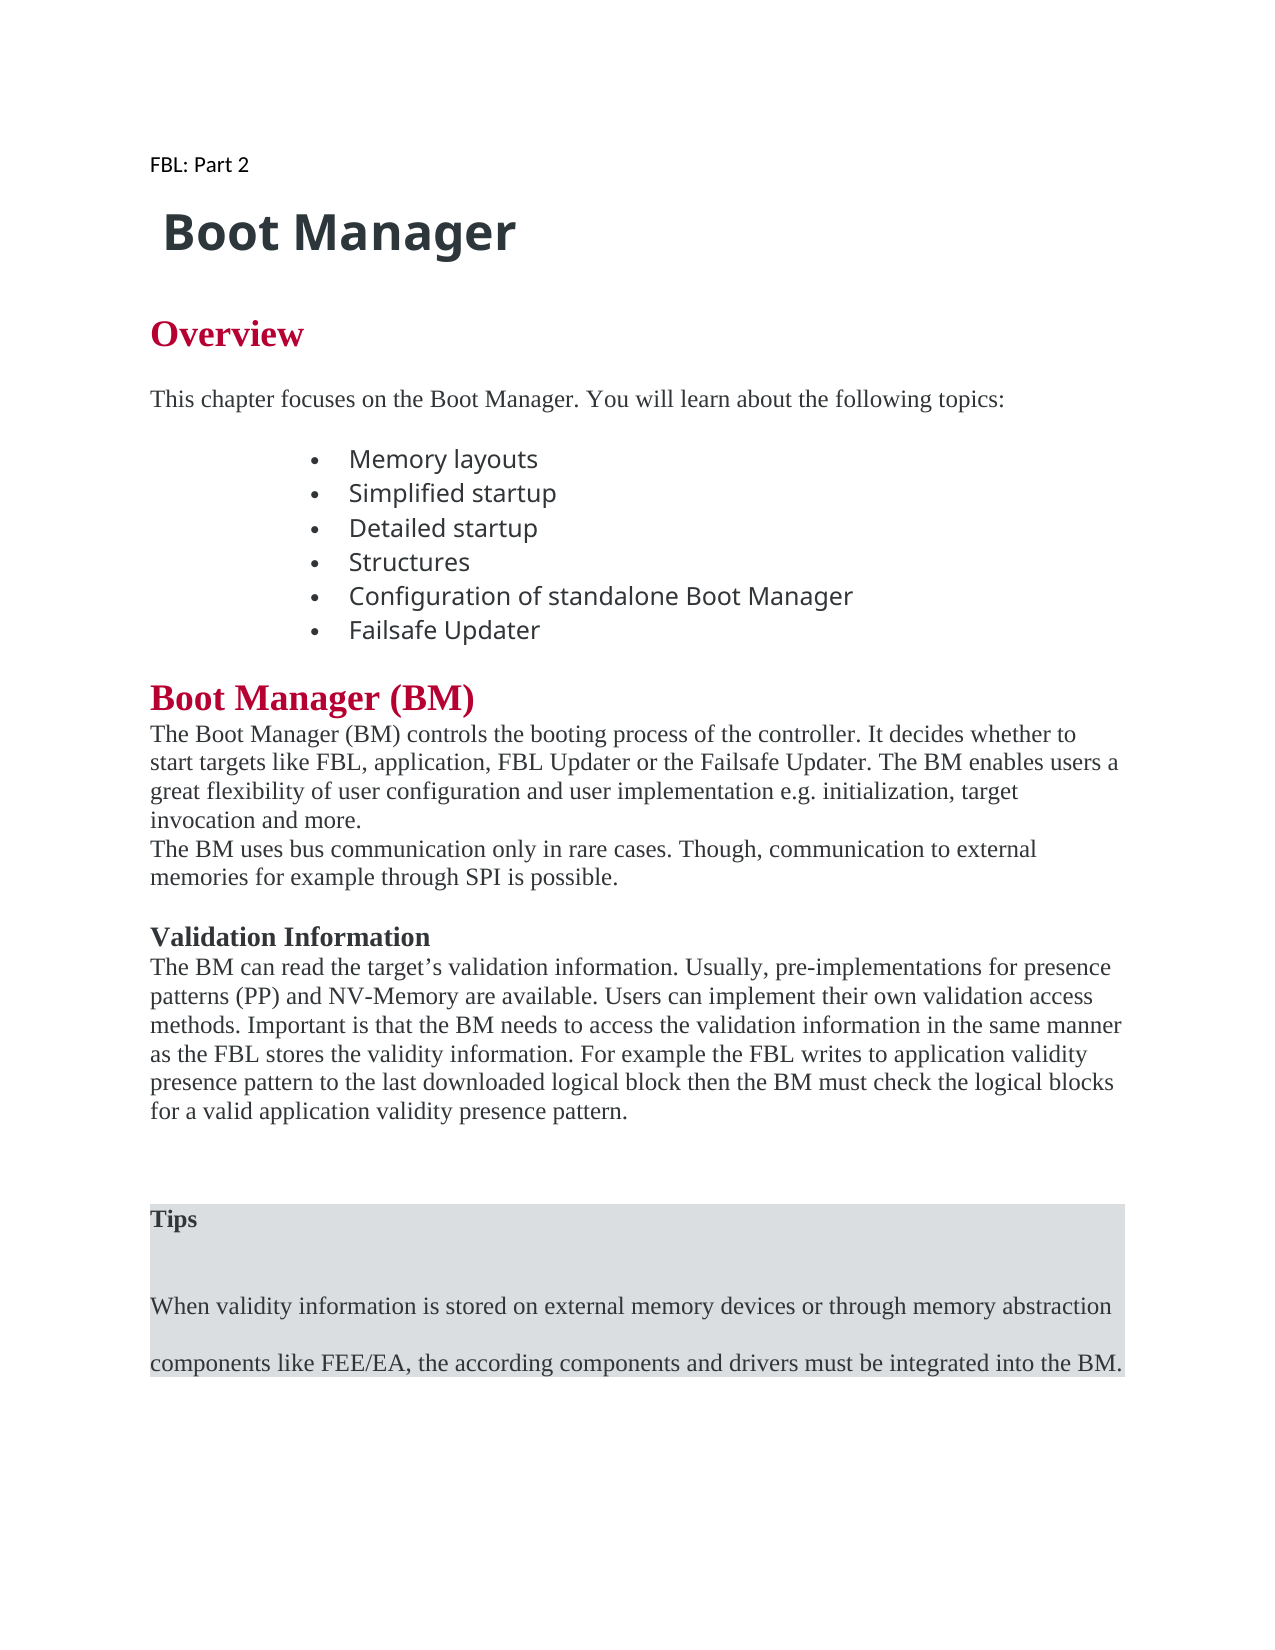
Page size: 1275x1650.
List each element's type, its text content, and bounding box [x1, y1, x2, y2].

text The BM can read the target’s validation information. Usually, pre-implementations for presence patterns (PP) and NV-Memory are available. Users can implement their own validation access methods. Important is that the BM needs to access the validation information in the same manner as the FBL stores the validity information. For example the FBL writes to application validity presence pattern to the last downloaded logical block then the BM must check the logical blocks for a valid application validity presence pattern. [150, 952, 1125, 1125]
list Memory layouts [311, 442, 1125, 476]
text Boot Manager (BM) [150, 676, 1125, 719]
text This chapter focuses on the Boot Manager. You will learn about the following topics: [150, 384, 1125, 413]
list Structures [311, 544, 1125, 578]
list Simplified startup [311, 476, 1125, 510]
list Configuration of standalone Boot Manager [311, 578, 1125, 612]
text Validation Information [150, 920, 1125, 952]
text When validity information is stored on external memory devices or through memory abstraction components like FEE/EA, the according components and drivers must be integrated into the BM. [150, 1291, 1125, 1377]
text Tips [150, 1204, 1125, 1233]
list Failsafe Updater [311, 612, 1125, 646]
text Overview [150, 312, 1125, 355]
list Detailed startup [311, 510, 1125, 544]
subtitle Boot Manager [150, 197, 1125, 265]
text FBL: Part 2 [150, 150, 1125, 178]
text The Boot Manager (BM) controls the booting process of the controller. It decides whether to start targets like FBL, application, FBL Updater or the Failsafe Updater. The BM enables users a great flexibility of user configuration and user implementation e.g. initialization, target invocation and more. The BM uses bus communication only in rare cases. Though, communication to external memories for example through SPI is possible. [150, 719, 1125, 891]
